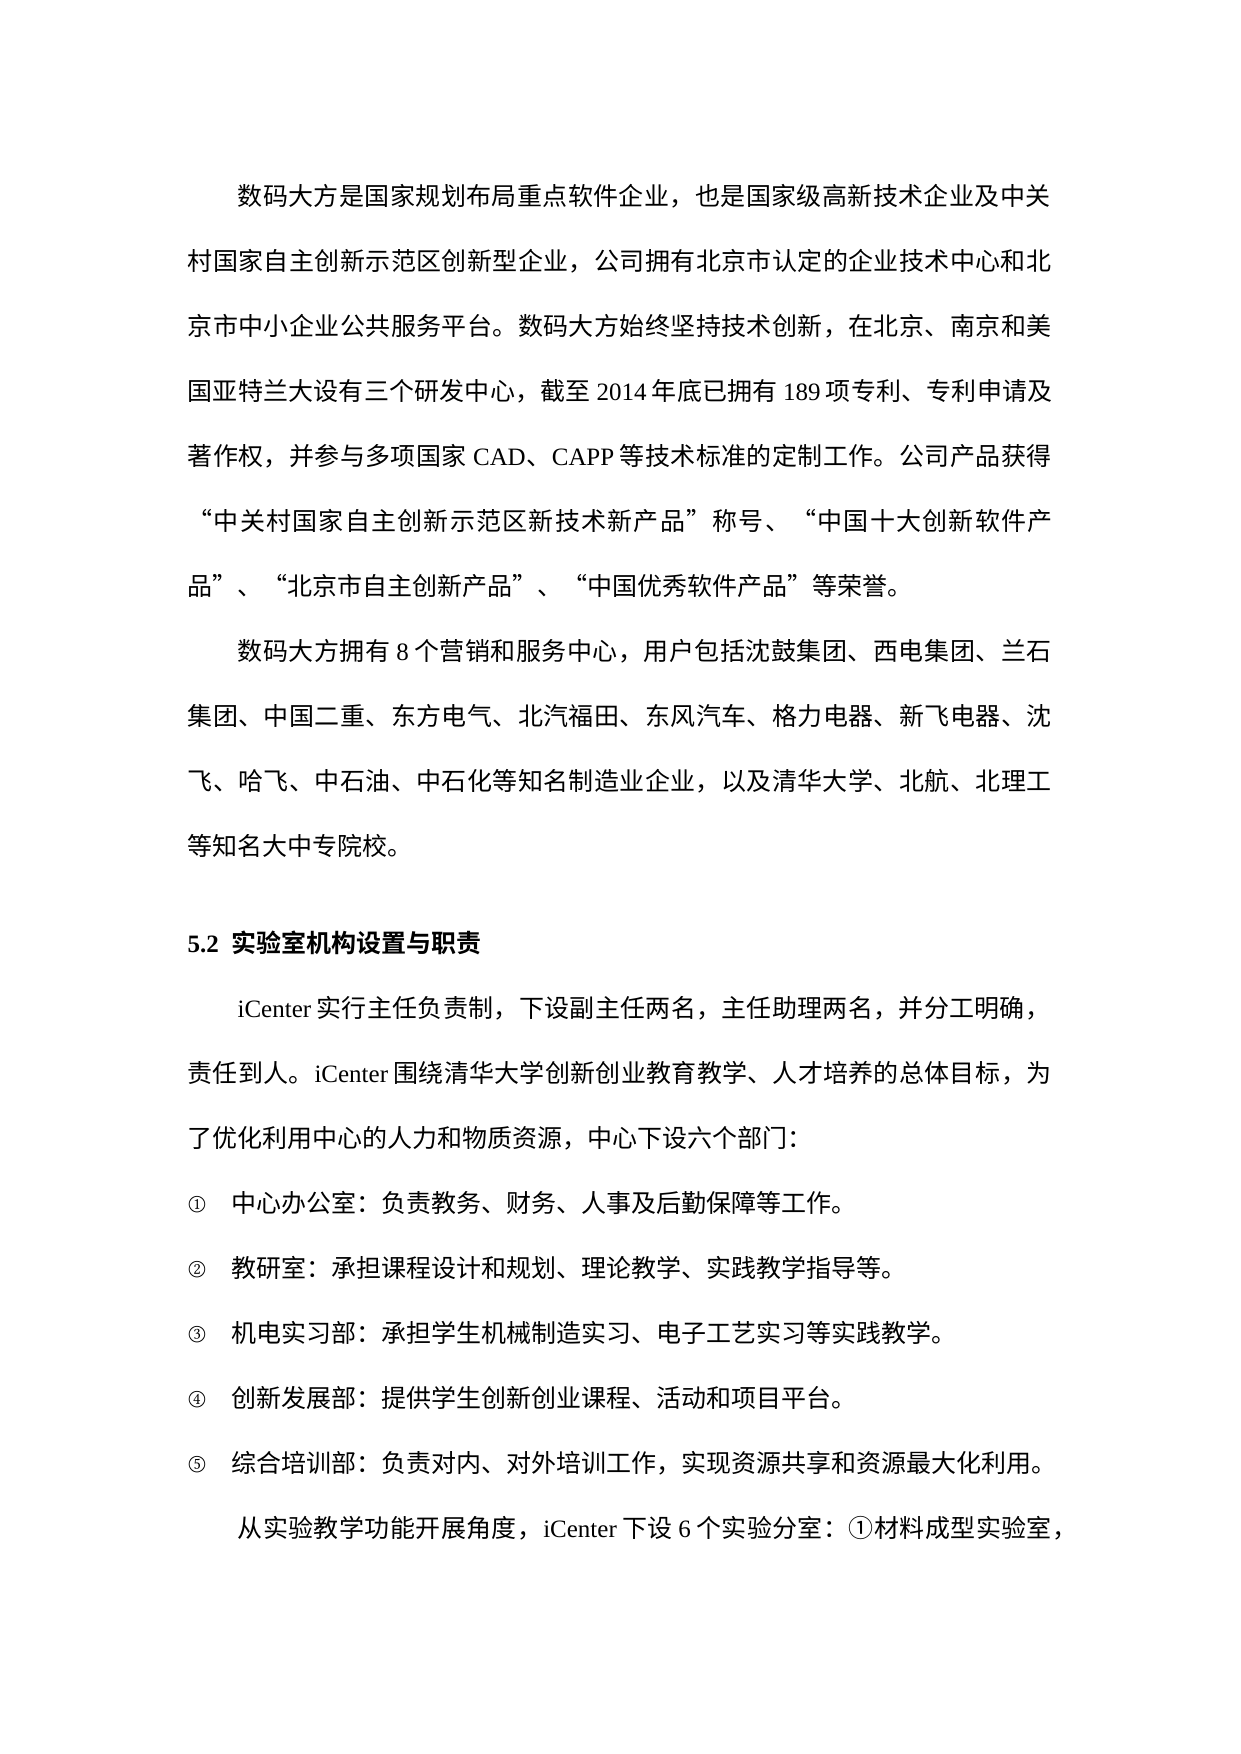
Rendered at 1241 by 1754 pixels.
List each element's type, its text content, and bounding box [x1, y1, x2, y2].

list 综合培训部：负责对内、对外培训工作，实现资源共享和资源最大化利用。 [187, 1429, 1053, 1494]
text iCenter实行主任负责制，下设副主任两名，主任助理两名，并分工明确，责任到人。iCenter围绕清华大学创新创业教育教学、人才培养的总体目标，为了优化利用中心的人力和物质资源，中心下设六个部门： [187, 974, 1053, 1169]
list 创新发展部：提供学生创新创业课程、活动和项目平台。 [187, 1364, 1053, 1429]
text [187, 1494, 1053, 1559]
text 数码大方拥有8个营销和服务中心，用户包括沈鼓集团、西电集团、兰石集团、中国二重、东方电气、北汽福田、东风汽车、格力电器、新飞电器、沈飞、哈飞、中石油、中石化等知名制造业企业，以及清华大学、北航、北理工等知名大中专院校。 [187, 617, 1053, 877]
list 中心办公室：负责教务、财务、人事及后勤保障等工作。 [187, 1169, 1053, 1234]
list 机电实习部：承担学生机械制造实习、电子工艺实习等实践教学。 [187, 1299, 1053, 1364]
text 5.2 实验室机构设置与职责 [187, 909, 1053, 974]
text 数码大方是国家规划布局重点软件企业，也是国家级高新技术企业及中关村国家自主创新示范区创新型企业，公司拥有北京市认定的企业技术中心和北京市中小企业公共服务平台。数码大方始终坚持技术创新，在北京、南京和美国亚特兰大设有三个研发中心，截至2014年底已拥有189项专利、专利申请及著作权，并参与多项国家CAD、CAPP等技术标准的定制工作。公司产品获得“中关村国家自主创新示范区新技术新产品”称号、“中国十大创新软件产品”、“北京市自主创新产品”、“中国优秀软件产品”等荣誉。 [187, 162, 1053, 617]
list 教研室：承担课程设计和规划、理论教学、实践教学指导等。 [187, 1234, 1053, 1299]
